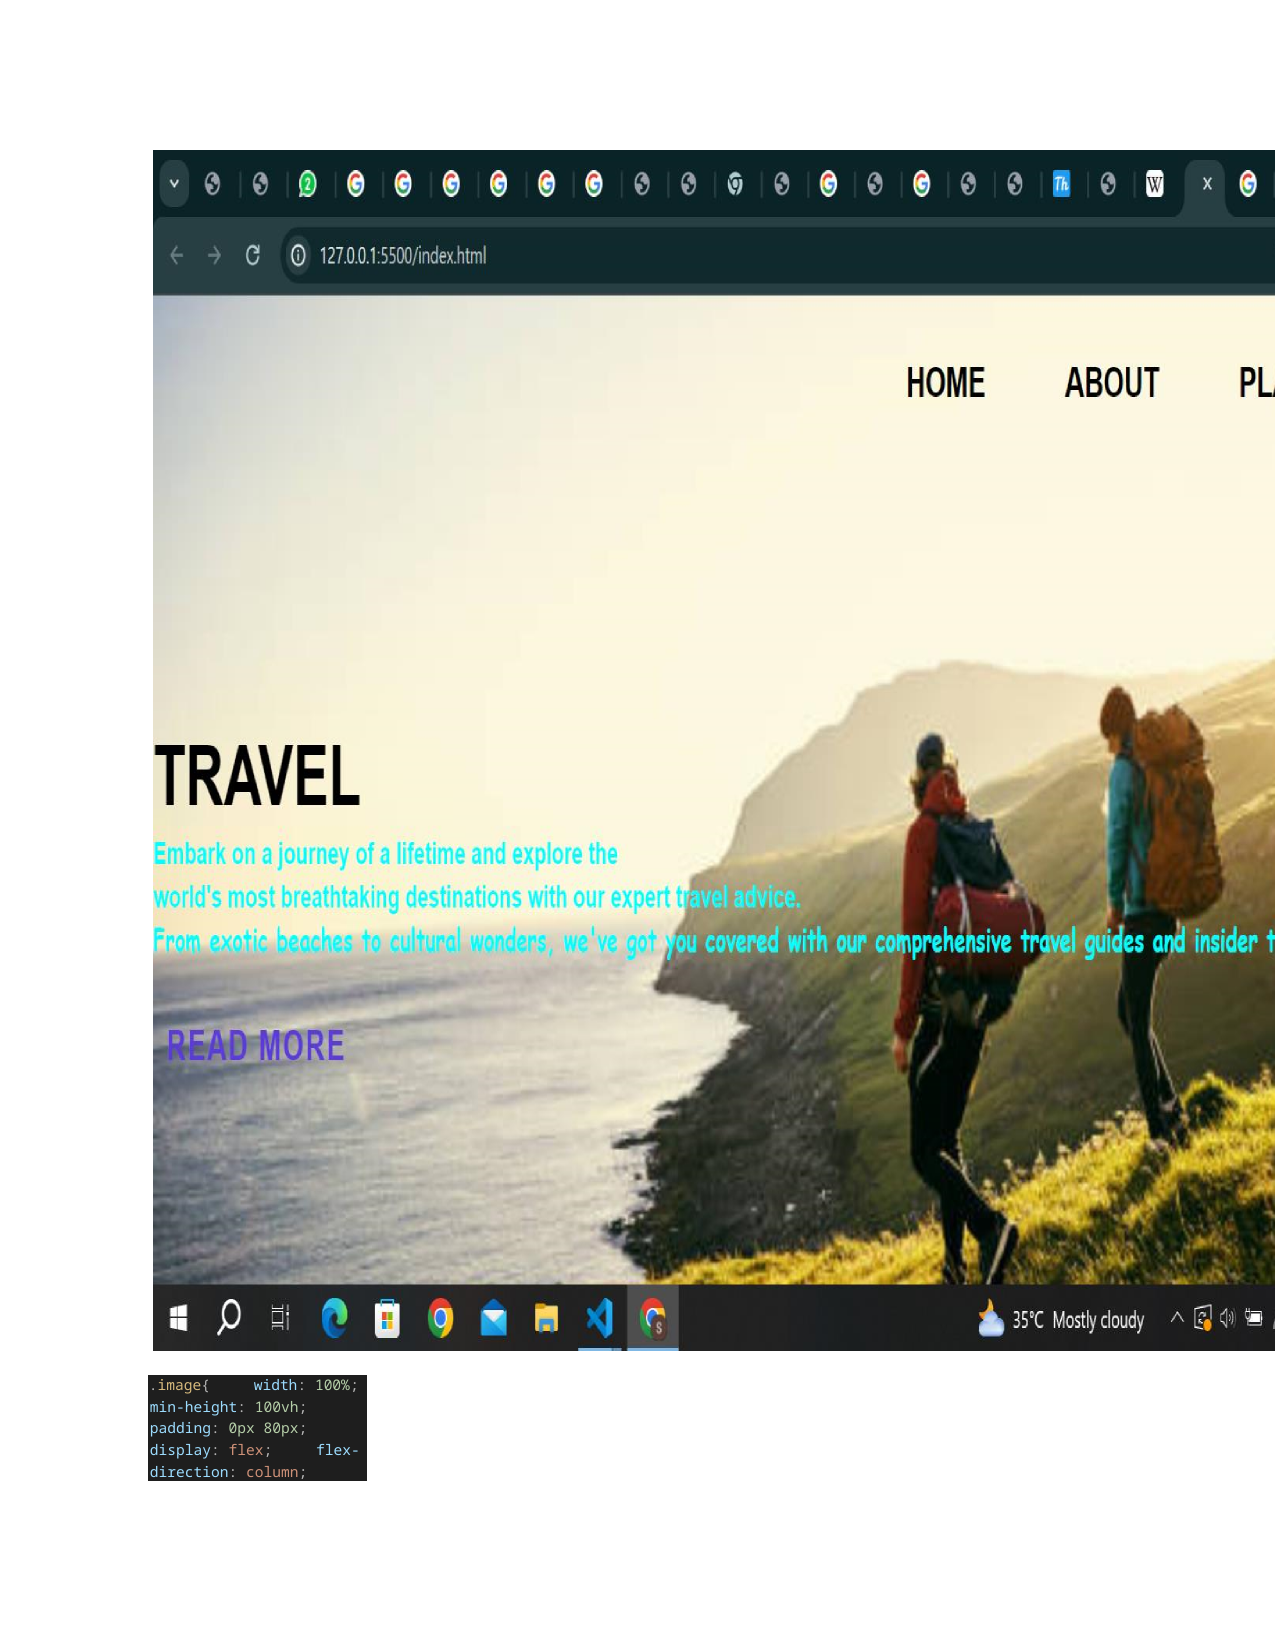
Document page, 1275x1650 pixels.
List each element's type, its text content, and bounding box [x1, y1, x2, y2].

picture [152, 150, 1275, 1351]
text .image{ width: 100%; min-height: 100vh; padding: 0px 80px; display: flex; flex-direction: column; [148, 1375, 367, 1481]
